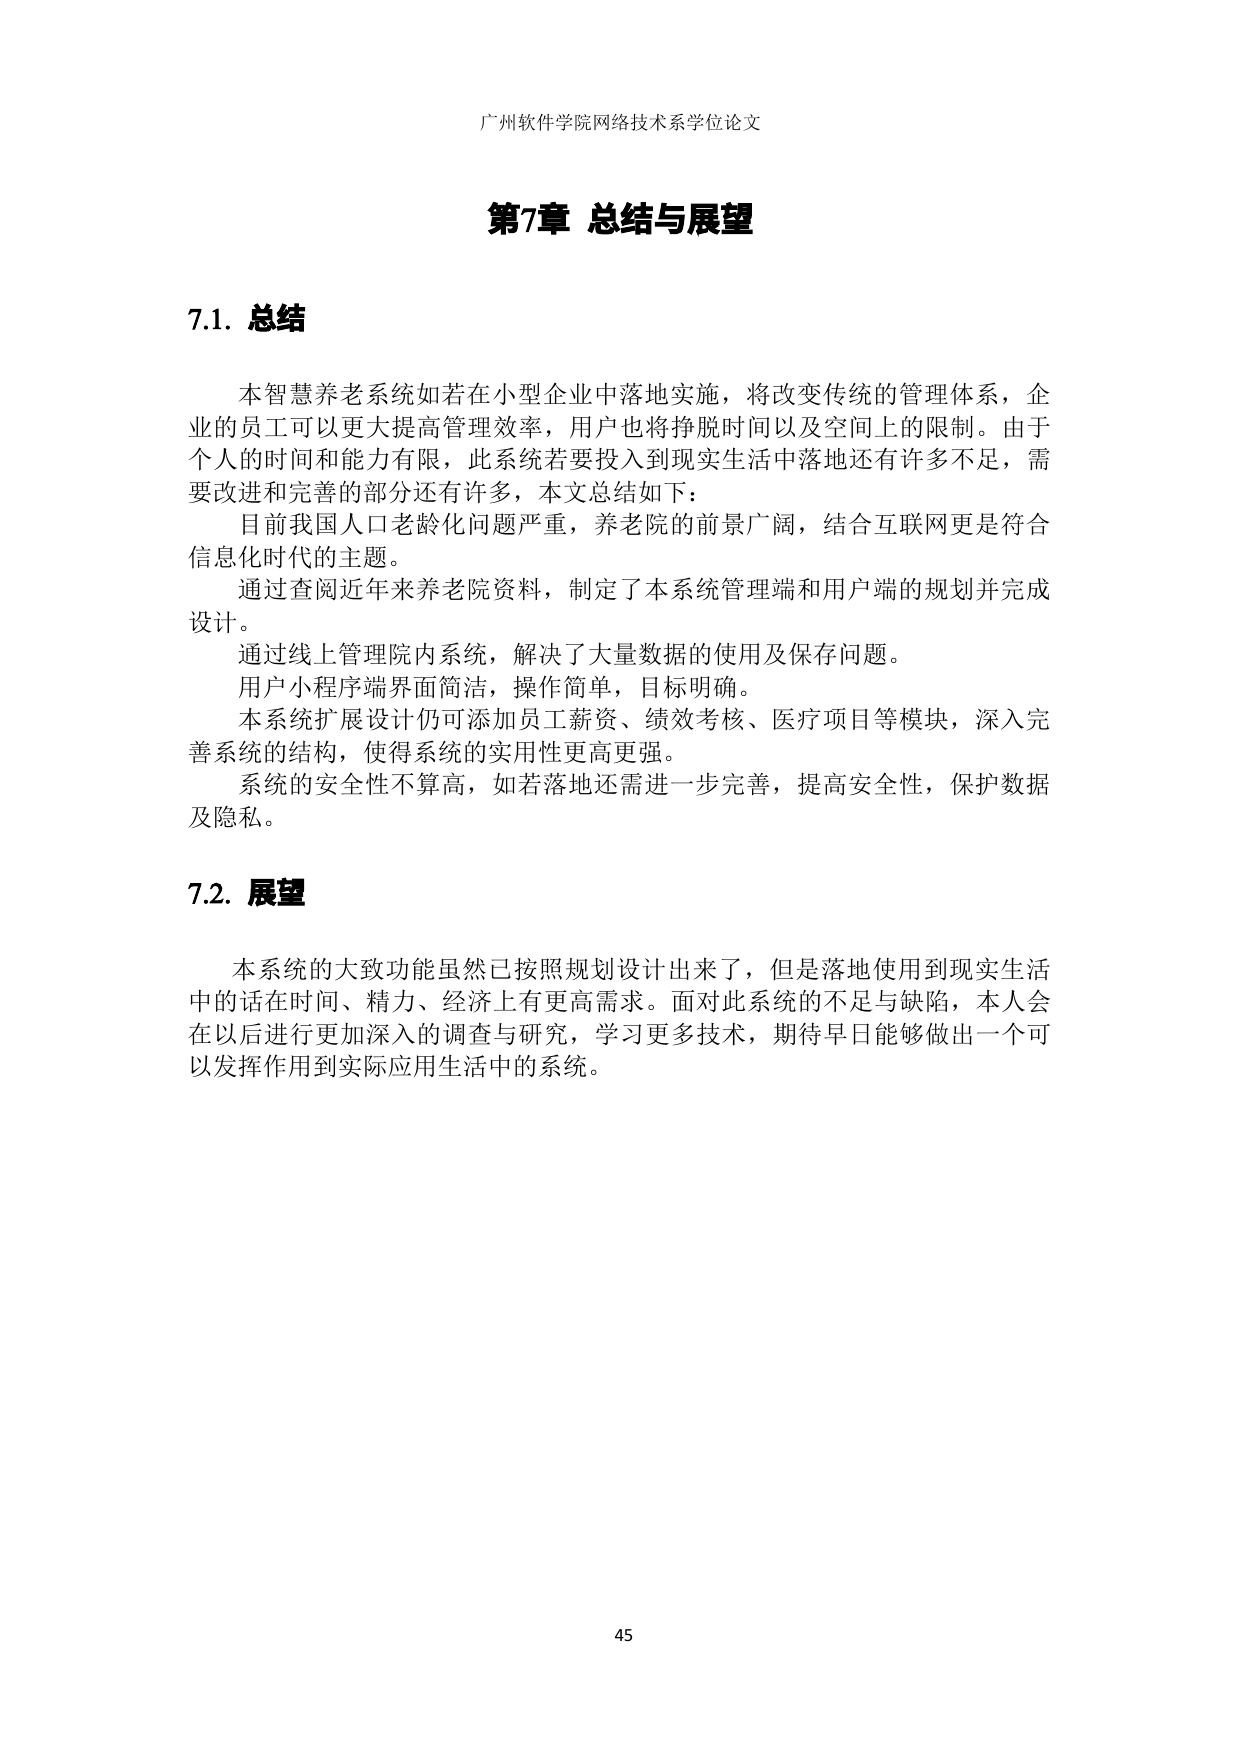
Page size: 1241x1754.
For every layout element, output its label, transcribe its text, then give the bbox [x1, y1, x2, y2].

text 目前我国人口老龄化问题严重，养老院的前景广阔，结合互联网更是符合信息化时代的主题。 [187, 507, 1053, 572]
text 用户小程序端界面简洁，操作简单，目标明确。 [187, 669, 1053, 702]
text 通过线上管理院内系统，解决了大量数据的使用及保存问题。 [187, 637, 1053, 669]
text 本系统的大致功能虽然已按照规划设计出来了，但是落地使用到现实生活中的话在时间、精力、经济上有更高需求。面对此系统的不足与缺陷，本人会在以后进行更加深入的调查与研究，学习更多技术，期待早日能够做出一个可以发挥作用到实际应用生活中的系统。 [187, 951, 1053, 1081]
subtitle 展望 [187, 859, 1053, 924]
subtitle 总结 [187, 285, 1053, 350]
text 通过查阅近年来养老院资料，制定了本系统管理端和用户端的规划并完成设计。 [187, 572, 1053, 637]
subtitle 总结与展望 [187, 185, 1053, 250]
text 系统的安全性不算高，如若落地还需进一步完善，提高安全性，保护数据及隐私。 [187, 767, 1053, 832]
text 本智慧养老系统如若在小型企业中落地实施，将改变传统的管理体系，企业的员工可以更大提高管理效率，用户也将挣脱时间以及空间上的限制。由于个人的时间和能力有限，此系统若要投入到现实生活中落地还有许多不足，需要改进和完善的部分还有许多，本文总结如下： [187, 377, 1053, 507]
text 本系统扩展设计仍可添加员工薪资、绩效考核、医疗项目等模块，深入完善系统的结构，使得系统的实用性更高更强。 [187, 702, 1053, 767]
